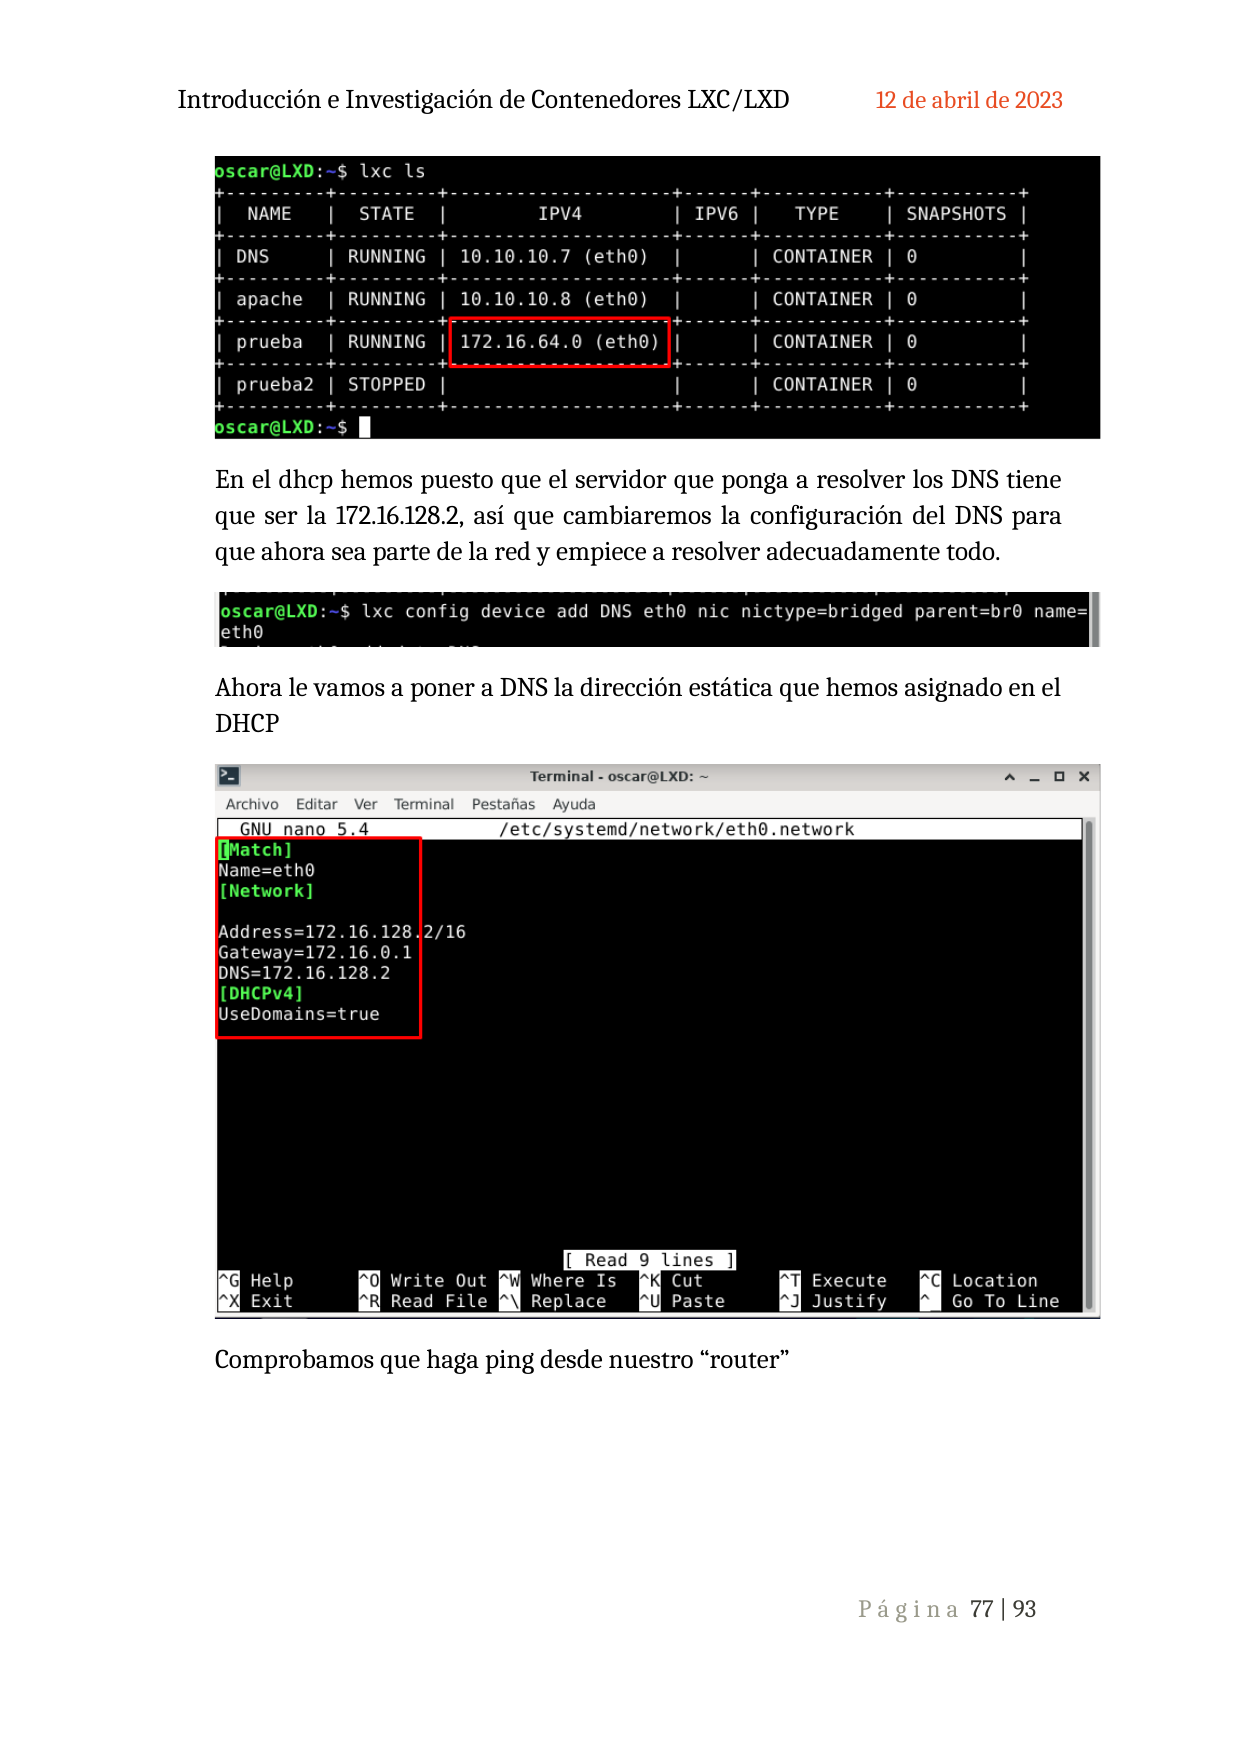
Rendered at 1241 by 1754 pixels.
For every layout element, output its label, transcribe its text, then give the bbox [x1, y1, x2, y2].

text Comprobamos que haga ping desde nuestro “router” [215, 1344, 1063, 1375]
picture [214, 764, 1101, 1319]
text Ahora le vamos a poner a DNS la dirección estática que hemos asignado en el DHCP [215, 672, 1063, 739]
picture [214, 592, 1101, 647]
text En el dhcp hemos puesto que el servidor que ponga a resolver los DNS tiene que ser la 172.16.128.2, así que cambiaremos la configuración del DNS para que ahora sea parte de la red y empiece a resolver adecuadamente todo. [215, 464, 1063, 567]
picture [214, 156, 1101, 440]
